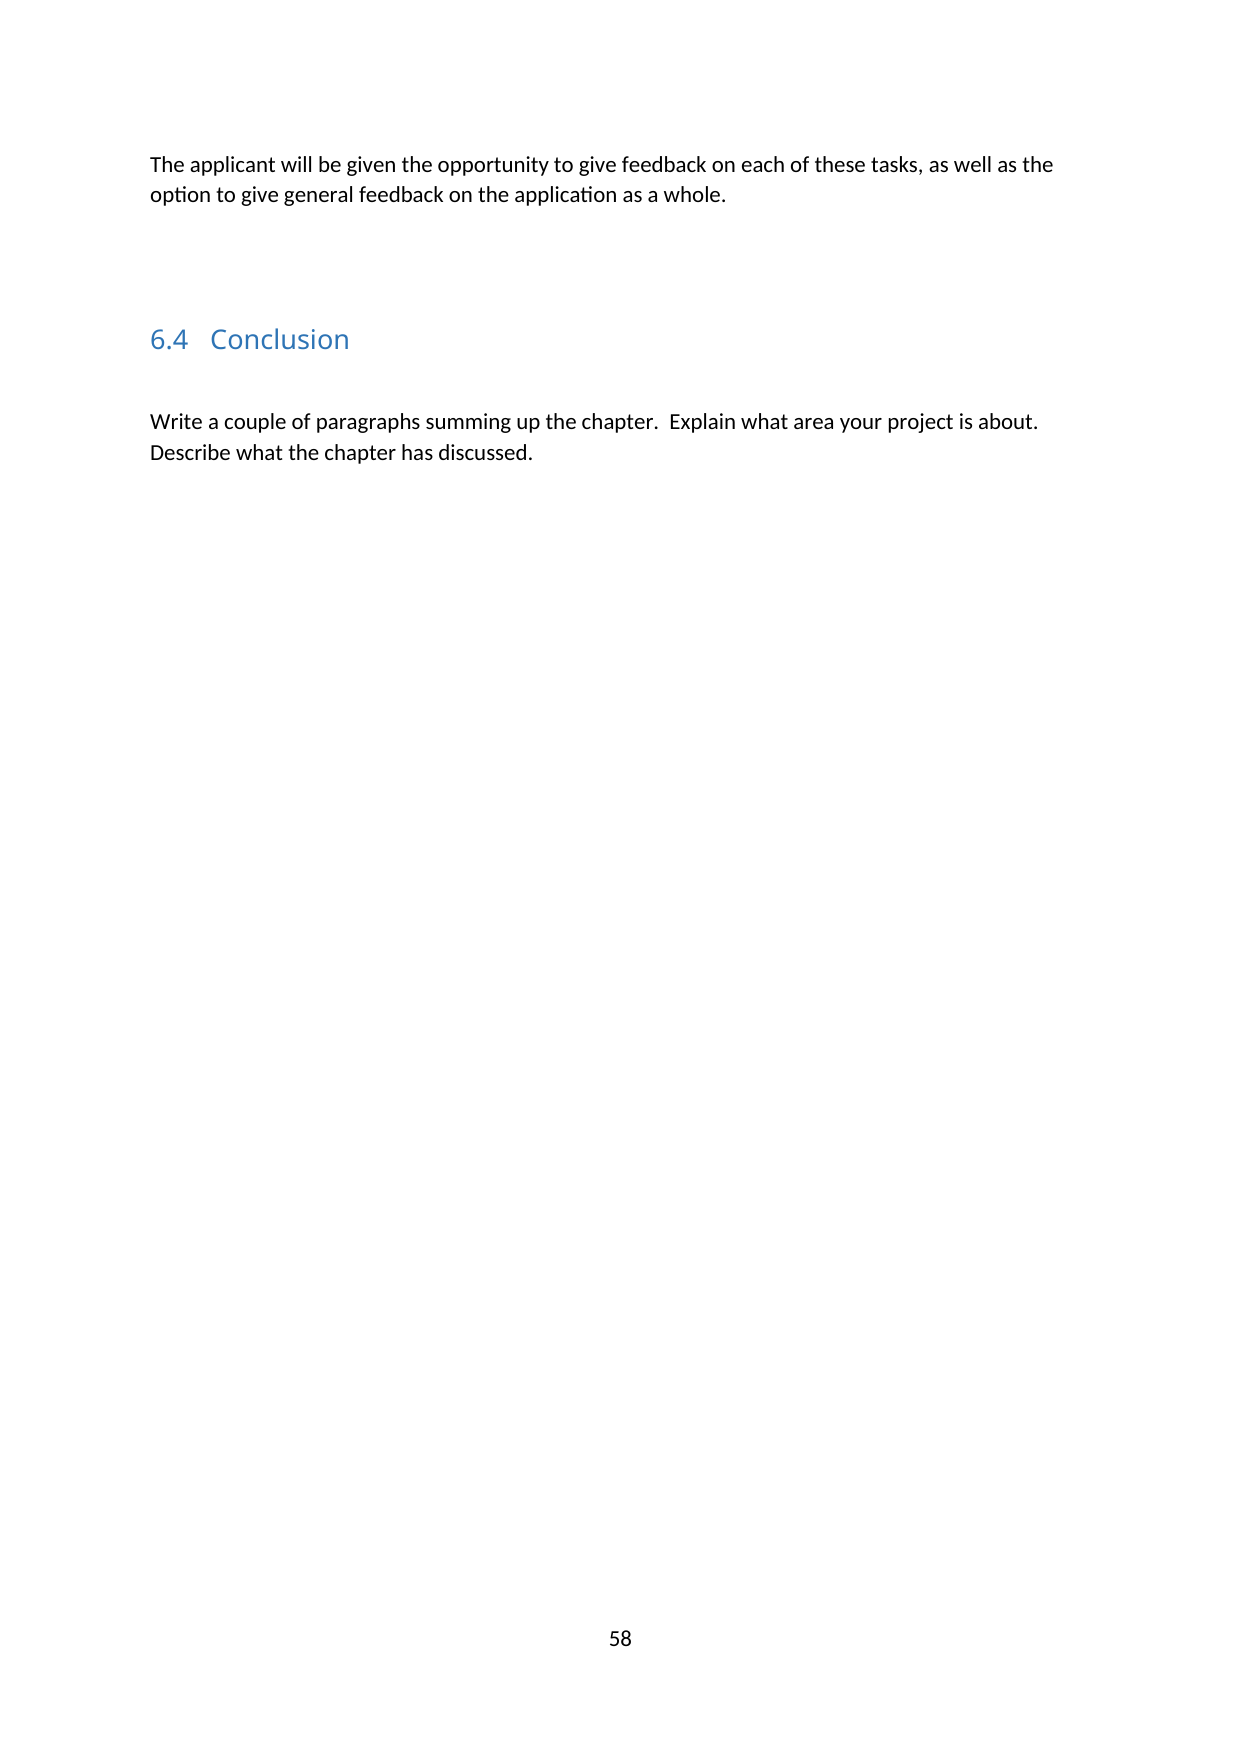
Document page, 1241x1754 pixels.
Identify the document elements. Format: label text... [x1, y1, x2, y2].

text Write a couple of paragraphs summing up the chapter. Explain what area your project is about. Describe what the chapter has discussed. [150, 407, 1090, 466]
subtitle Conclusion [150, 321, 1090, 358]
text The applicant will be given the opportunity to give feedback on each of these tasks, as well as the option to give general feedback on the application as a whole. [150, 150, 1090, 208]
